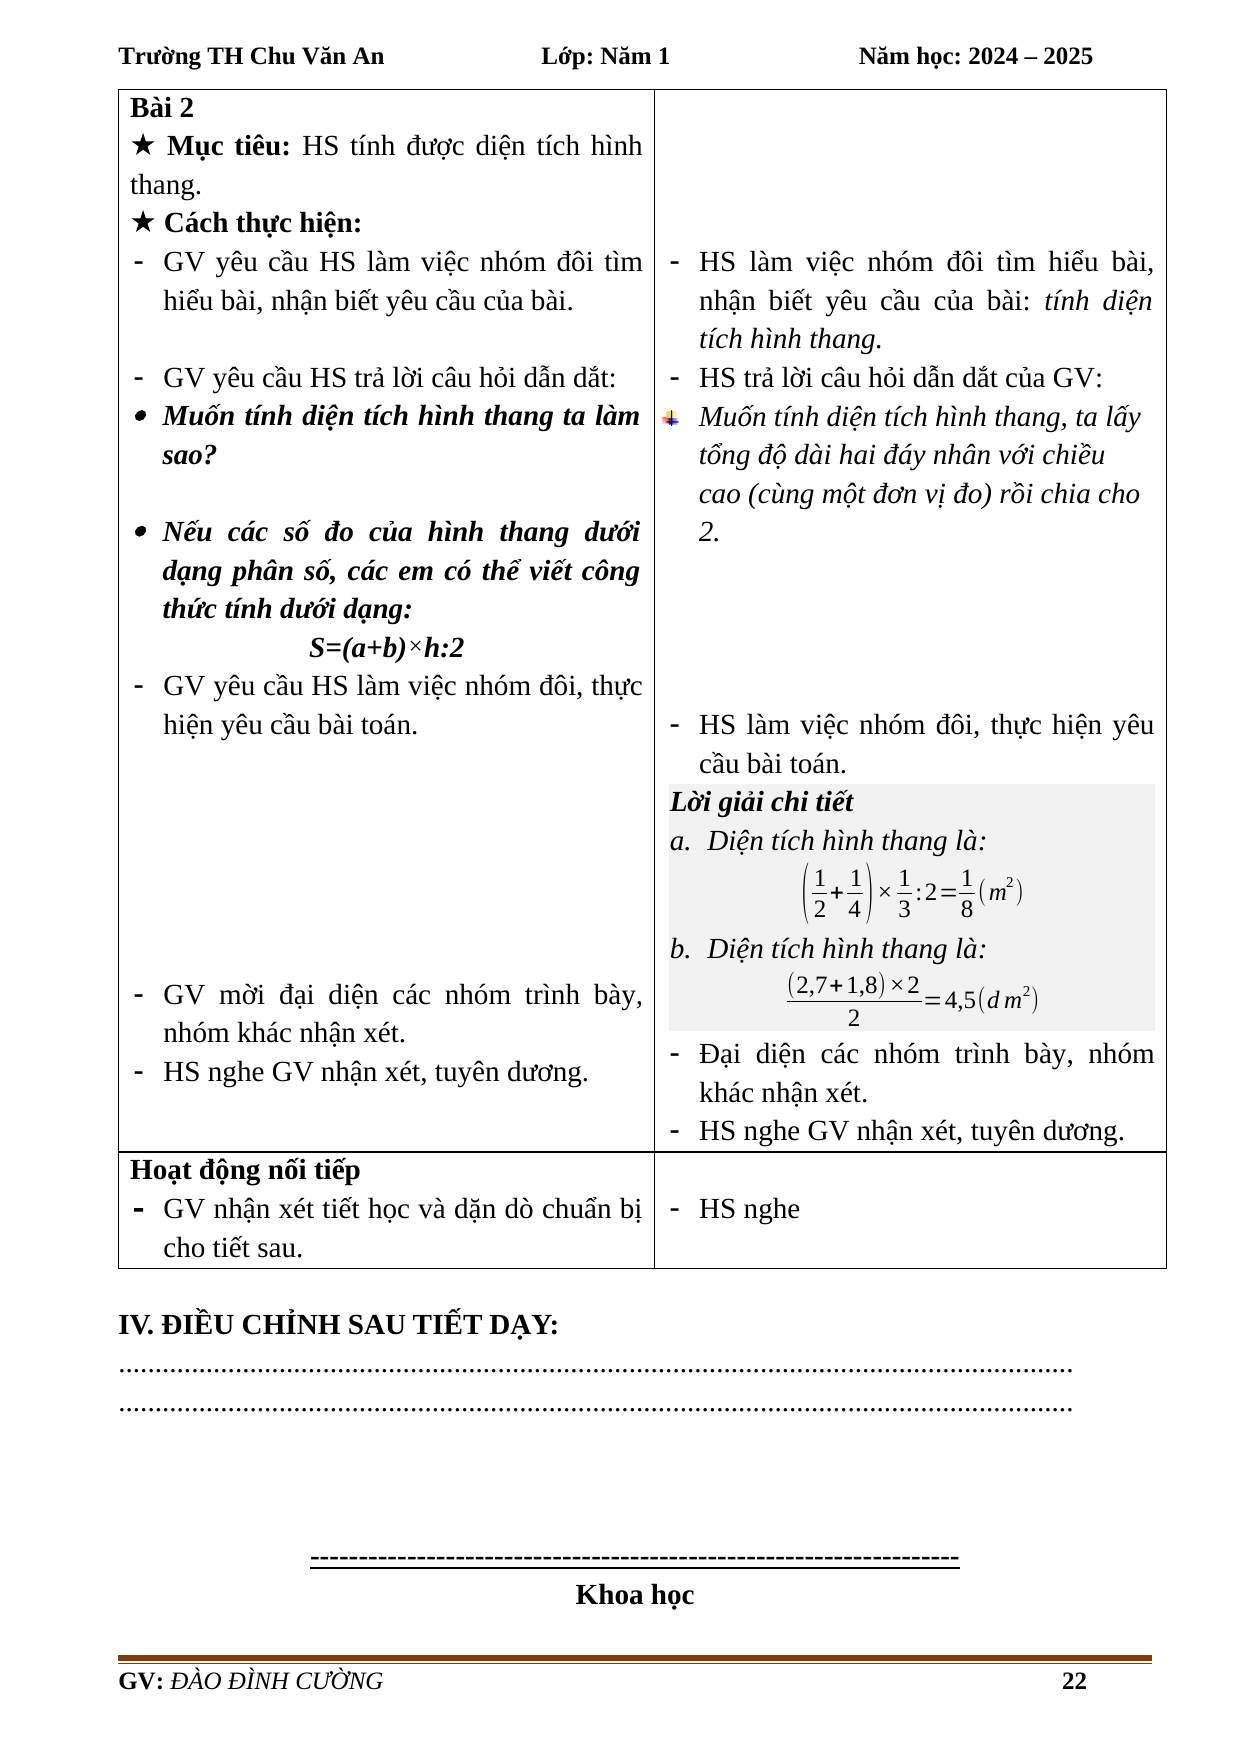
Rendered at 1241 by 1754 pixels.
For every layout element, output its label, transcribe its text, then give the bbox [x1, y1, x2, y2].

table_cell Hoạt động nối tiếp GV nhận xét tiết học và dặn dò chuẩn bị cho tiết sau. [119, 1153, 654, 1267]
text IV. ĐIỀU CHỈNH SAU TIẾT DẠY: [118, 1307, 1152, 1341]
table_cell HS nghe [655, 1153, 1166, 1267]
table_cell Bài 2 Mục tiêu: HS tính được diện tích hình thang. Cách thực hiện: GV yêu cầu HS làm việc nhóm đôi tìm hiểu bài, nhận biết yêu cầu của bài. GV yêu cầu HS trả lời câu hỏi dẫn dắt: Muốn tính diện tích hình thang ta làm sao? Nếu các số đo của hình thang dưới dạng phân số, các em có thể viết công thức tính dưới dạng: S=(a+b)h:2 GV yêu cầu HS làm việc nhóm đôi, thực hiện yêu cầu bài toán. GV mời đại diện các nhóm trình bày, nhóm khác nhận xét. HS nghe GV nhận xét, tuyên dương. [119, 90, 654, 1151]
table_cell HS làm việc nhóm đôi tìm hiểu bài, nhận biết yêu cầu của bài: tính diện tích hình thang. HS trả lời câu hỏi dẫn dắt của GV: Muốn tính diện tích hình thang, ta lấy tổng độ dài hai đáy nhân với chiều cao (cùng một đơn vị đo) rồi chia cho 2. HS làm việc nhóm đôi, thực hiện yêu cầu bài toán. Lời giải chi tiết Diện tích hình thang là: Diện tích hình thang là: Đại diện các nhóm trình bày, nhóm khác nhận xét. HS nghe GV nhận xét, tuyên dương. [655, 90, 1166, 1151]
text ................................................................................................................................... [118, 1384, 1152, 1418]
subtitle Khoa học [118, 1577, 1152, 1610]
text ................................................................................................................................... [118, 1346, 1152, 1379]
text ------------------------------------------------------------------- [118, 1538, 1152, 1572]
picture [662, 409, 679, 426]
